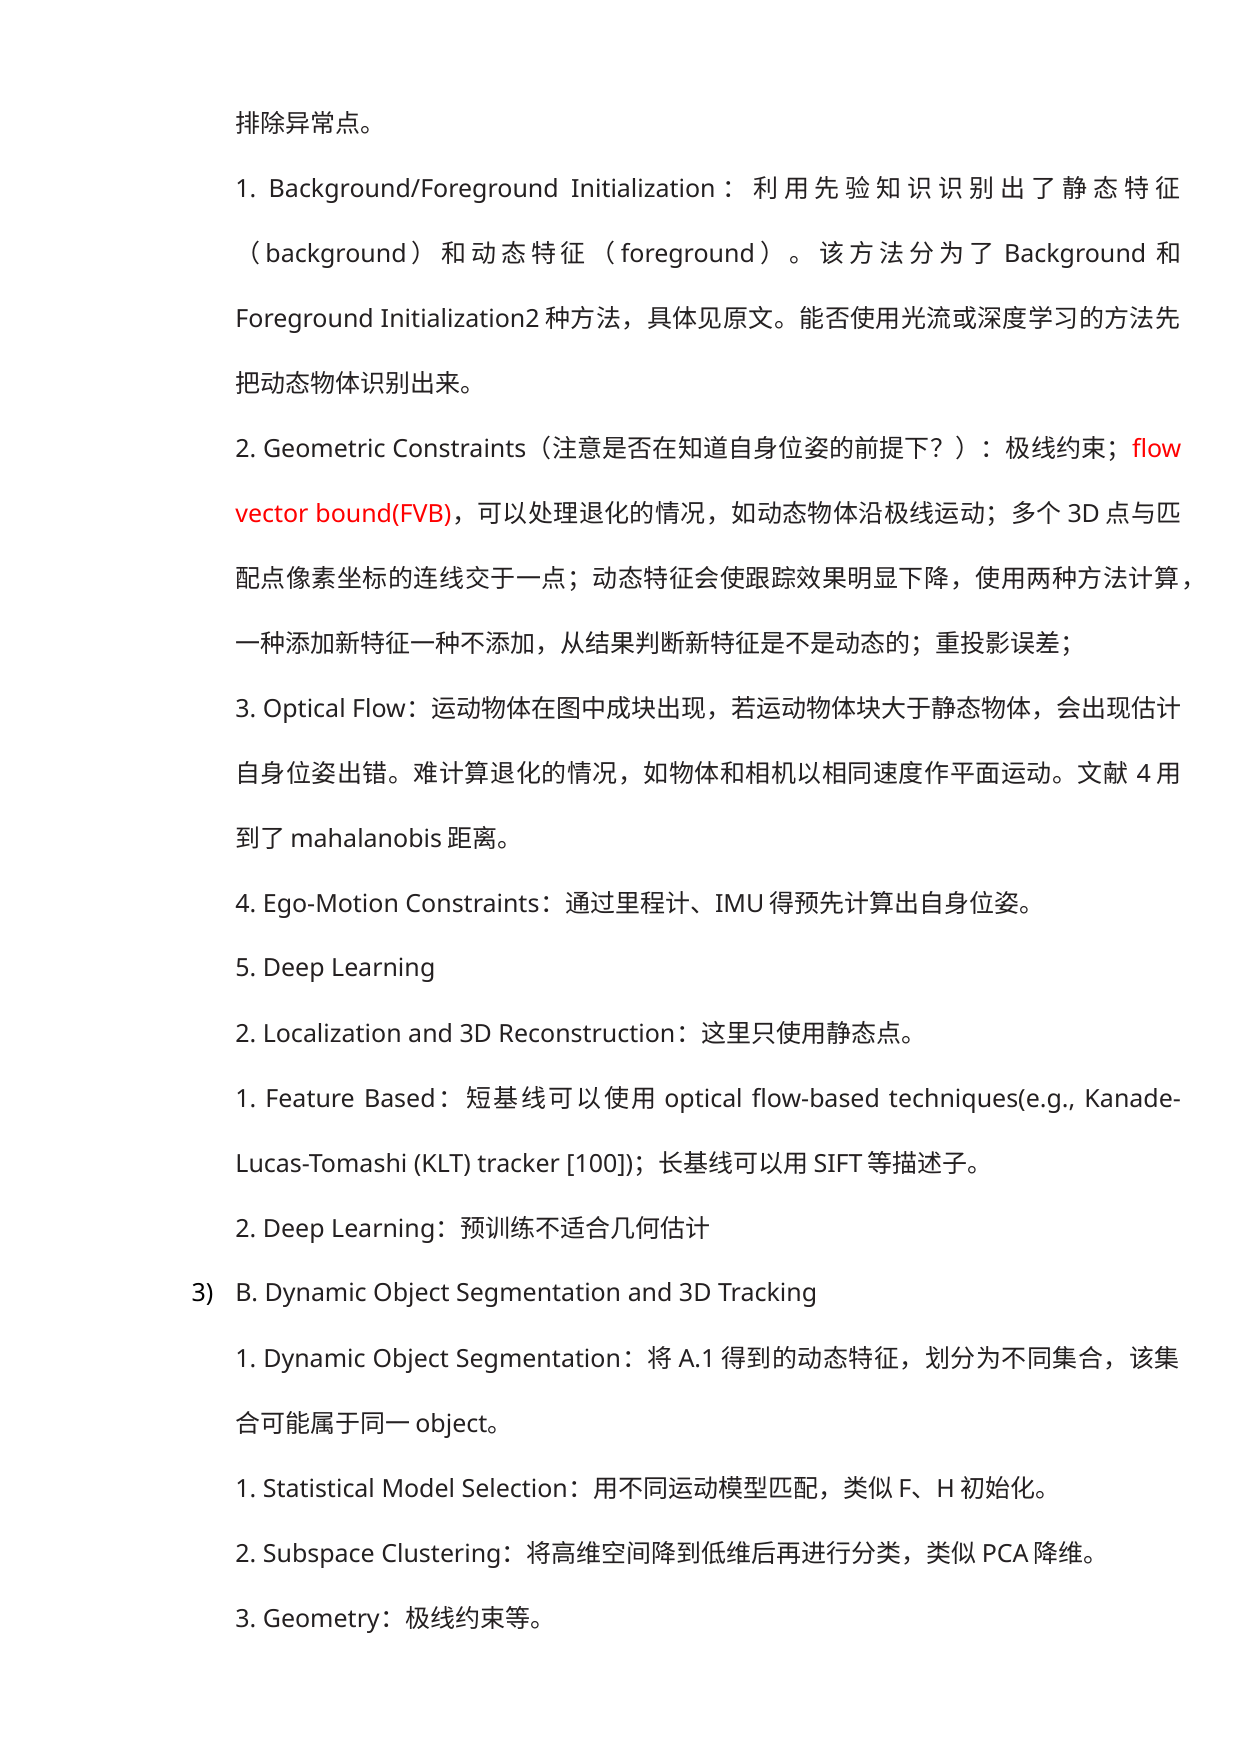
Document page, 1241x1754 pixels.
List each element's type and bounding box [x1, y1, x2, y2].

list [191, 89, 1181, 1259]
list [191, 1259, 1181, 1649]
